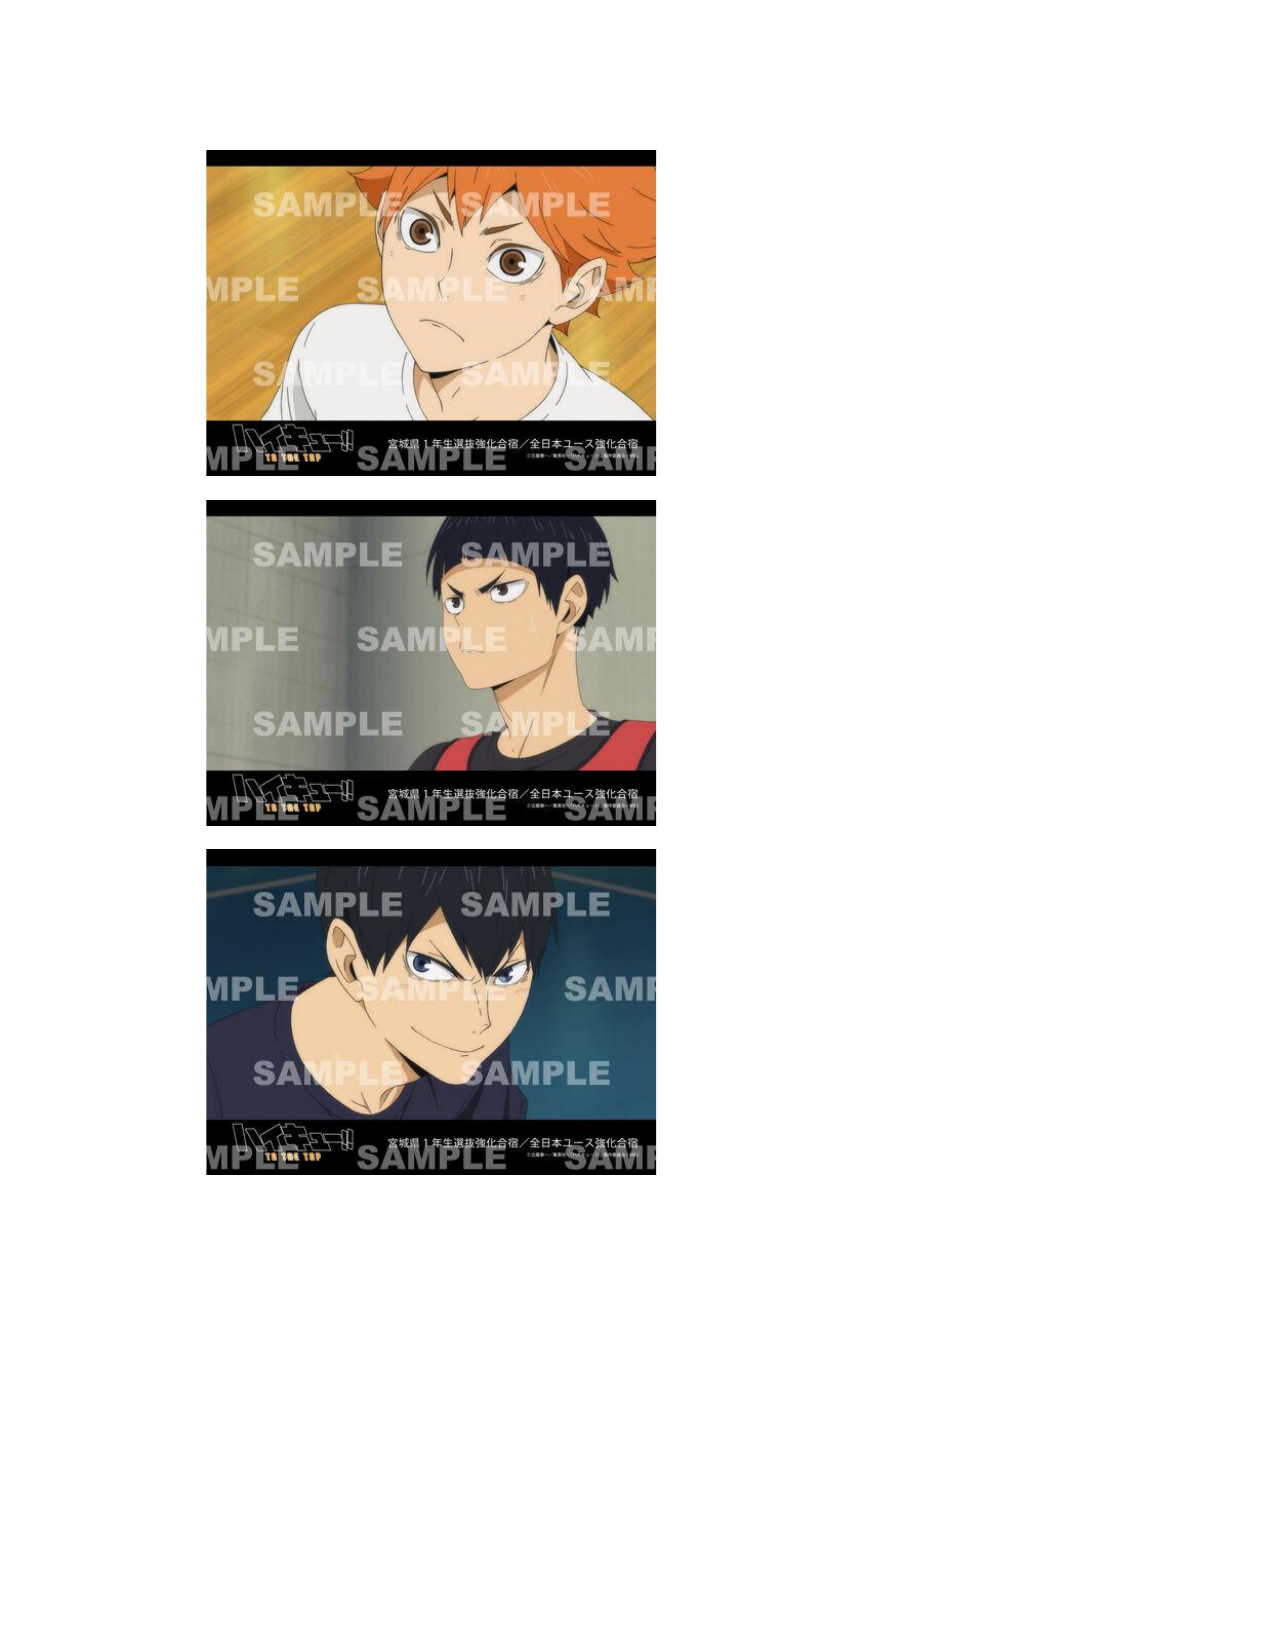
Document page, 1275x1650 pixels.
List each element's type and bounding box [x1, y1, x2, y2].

picture [206, 150, 657, 476]
picture [206, 500, 657, 826]
picture [206, 849, 657, 1175]
